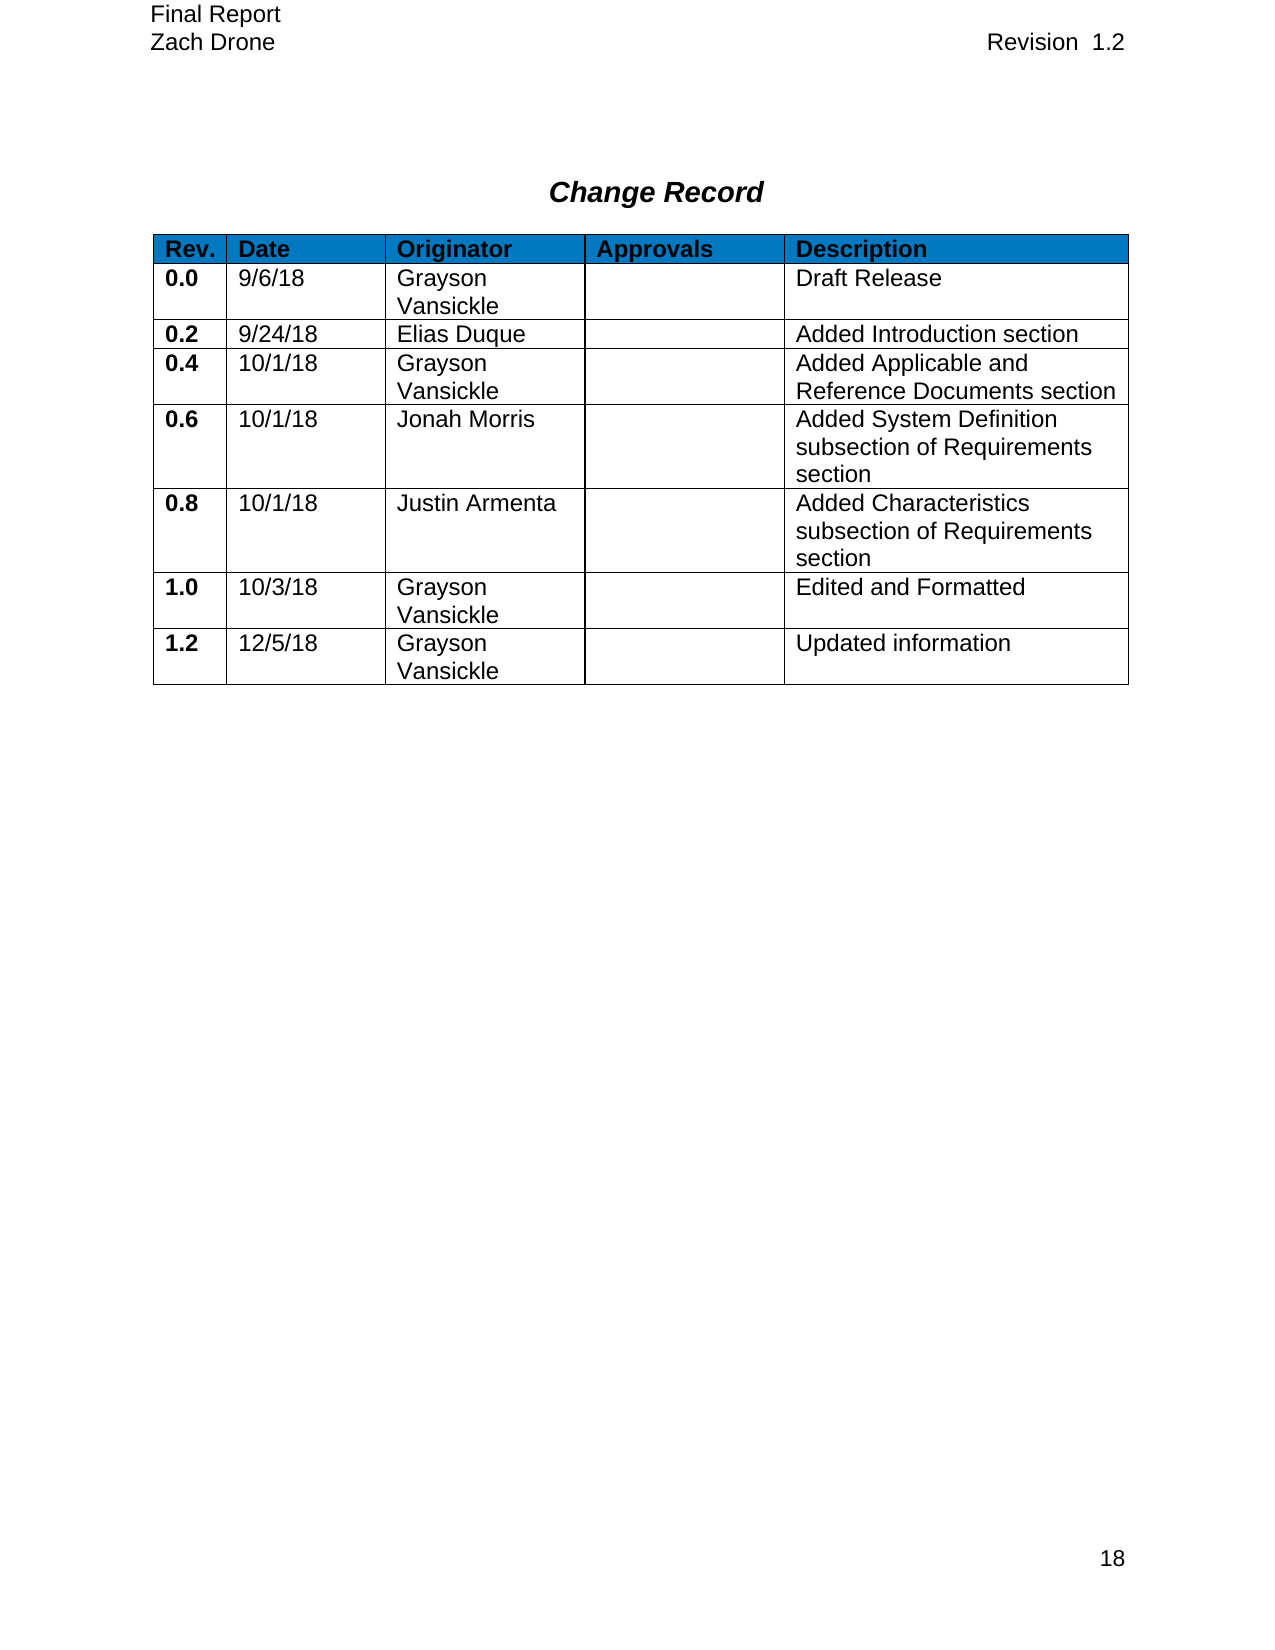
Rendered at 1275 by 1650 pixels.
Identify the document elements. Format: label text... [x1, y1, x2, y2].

table_cell 9/24/18 [227, 320, 385, 348]
table_cell Grayson Vansickle [386, 629, 584, 684]
table_cell 1.2 [154, 629, 226, 684]
table_cell [586, 629, 784, 684]
table_header Originator [386, 235, 584, 263]
table_cell Jonah Morris [386, 405, 584, 488]
table_cell Added System Definition subsection of Requirements section [785, 405, 1128, 488]
table_cell [586, 320, 784, 348]
table_cell 0.0 [154, 264, 226, 319]
table_cell 10/1/18 [227, 489, 385, 572]
table_header Rev. [154, 235, 226, 263]
table_cell 10/1/18 [227, 405, 385, 488]
table_cell Added Introduction section [785, 320, 1128, 348]
table_cell 12/5/18 [227, 629, 385, 684]
subtitle Change Record [187, 175, 1125, 208]
table_cell 1.0 [154, 573, 226, 628]
table_cell [586, 573, 784, 628]
table_cell 0.2 [154, 320, 226, 348]
table_cell Updated information [785, 629, 1128, 684]
table_header Description [785, 235, 1128, 263]
table_cell 10/3/18 [227, 573, 385, 628]
table_cell Added Applicable and Reference Documents section [785, 349, 1128, 404]
table_cell [586, 264, 784, 319]
table_cell Draft Release [785, 264, 1128, 319]
table_cell 0.8 [154, 489, 226, 572]
table_cell Added Characteristics subsection of Requirements section [785, 489, 1128, 572]
table_header Date [227, 235, 385, 263]
table_cell Elias Duque [386, 320, 584, 348]
table_cell Justin Armenta [386, 489, 584, 572]
table_cell Grayson Vansickle [386, 349, 584, 404]
table_cell [586, 489, 784, 572]
table_cell 0.6 [154, 405, 226, 488]
table_cell 10/1/18 [227, 349, 385, 404]
table_cell [586, 349, 784, 404]
table_cell 0.4 [154, 349, 226, 404]
table_cell Grayson Vansickle [386, 264, 584, 319]
table_header Approvals [586, 235, 784, 263]
table_cell [586, 405, 784, 488]
table_cell 9/6/18 [227, 264, 385, 319]
table_cell Grayson Vansickle [386, 573, 584, 628]
table_cell Edited and Formatted [785, 573, 1128, 628]
